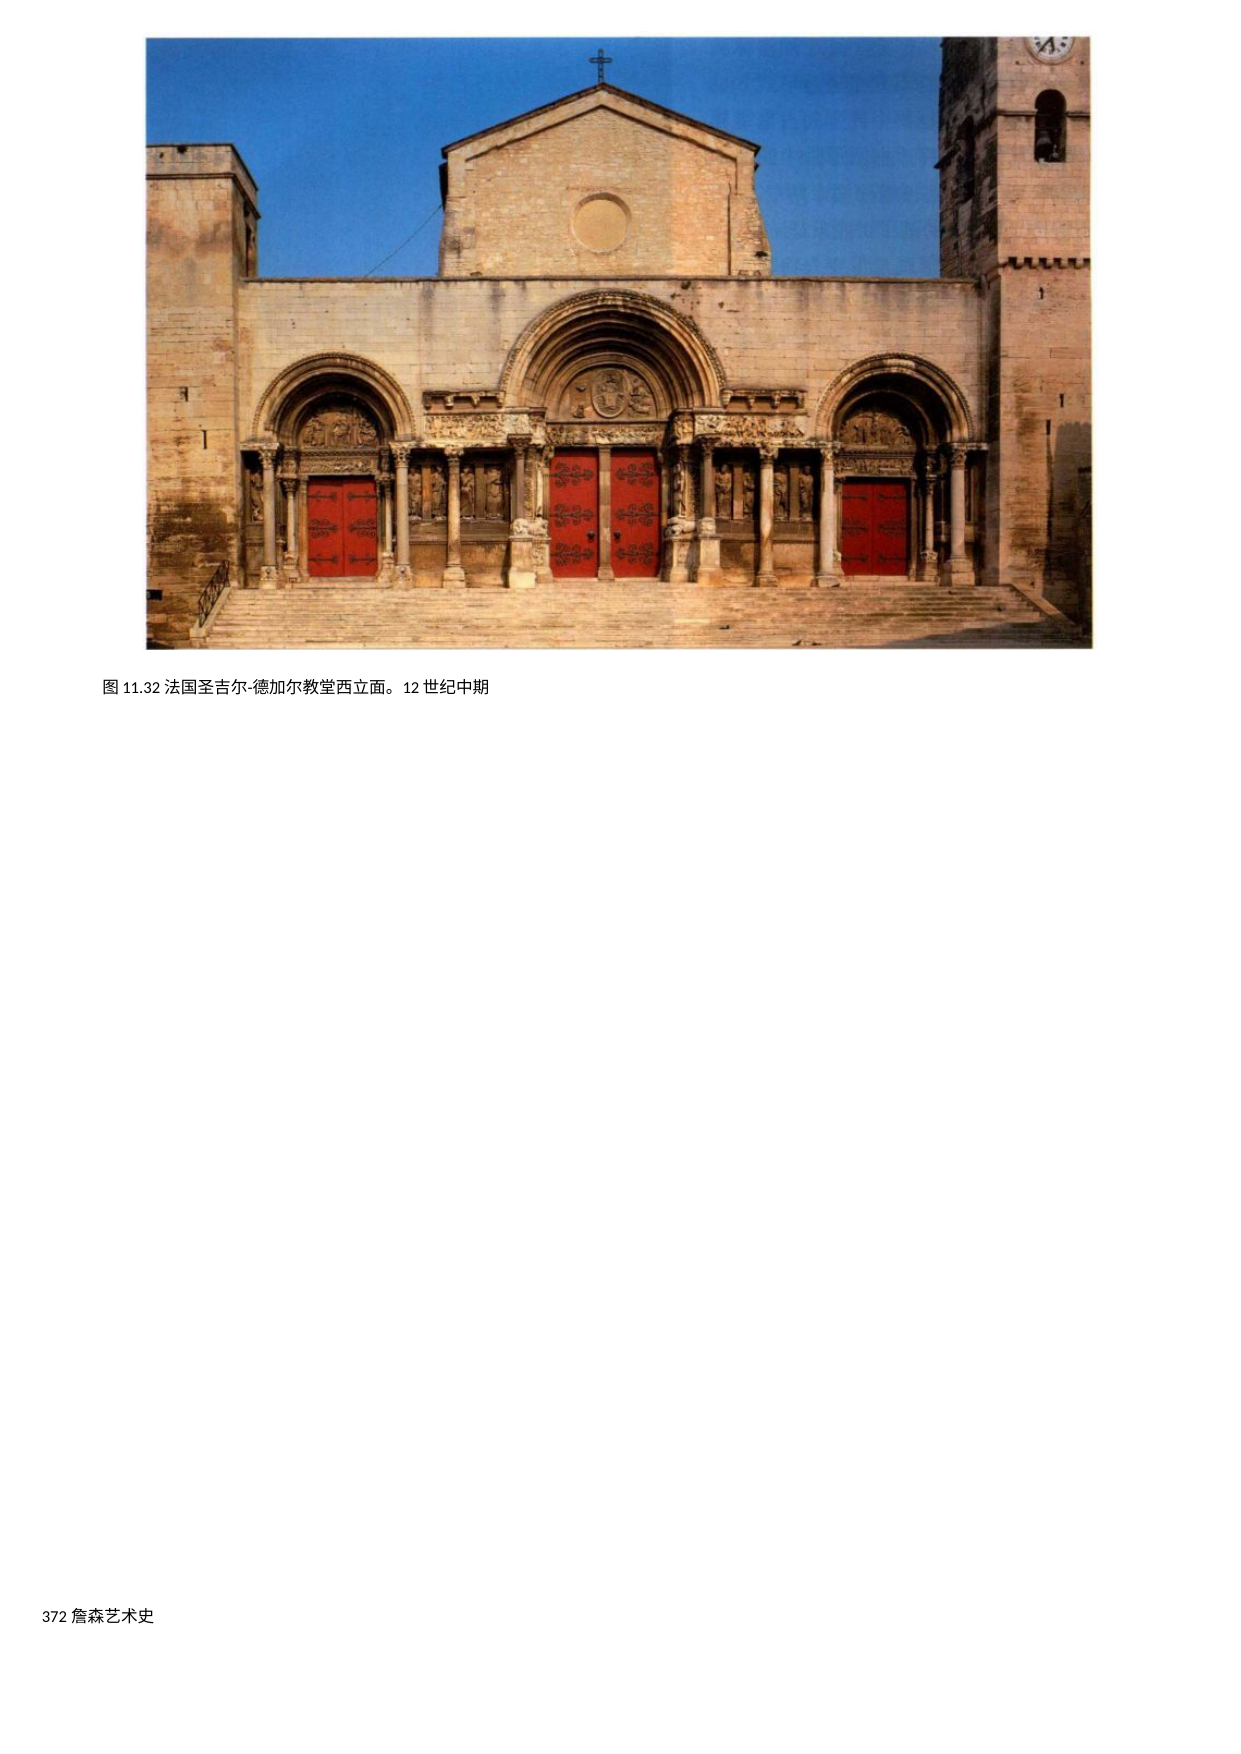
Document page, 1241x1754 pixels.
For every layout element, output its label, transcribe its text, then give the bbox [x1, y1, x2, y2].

text 图11.32 法国圣吉尔-德加尔教堂西立面。12世纪中期 [42, 671, 1198, 702]
picture [142, 31, 1099, 650]
